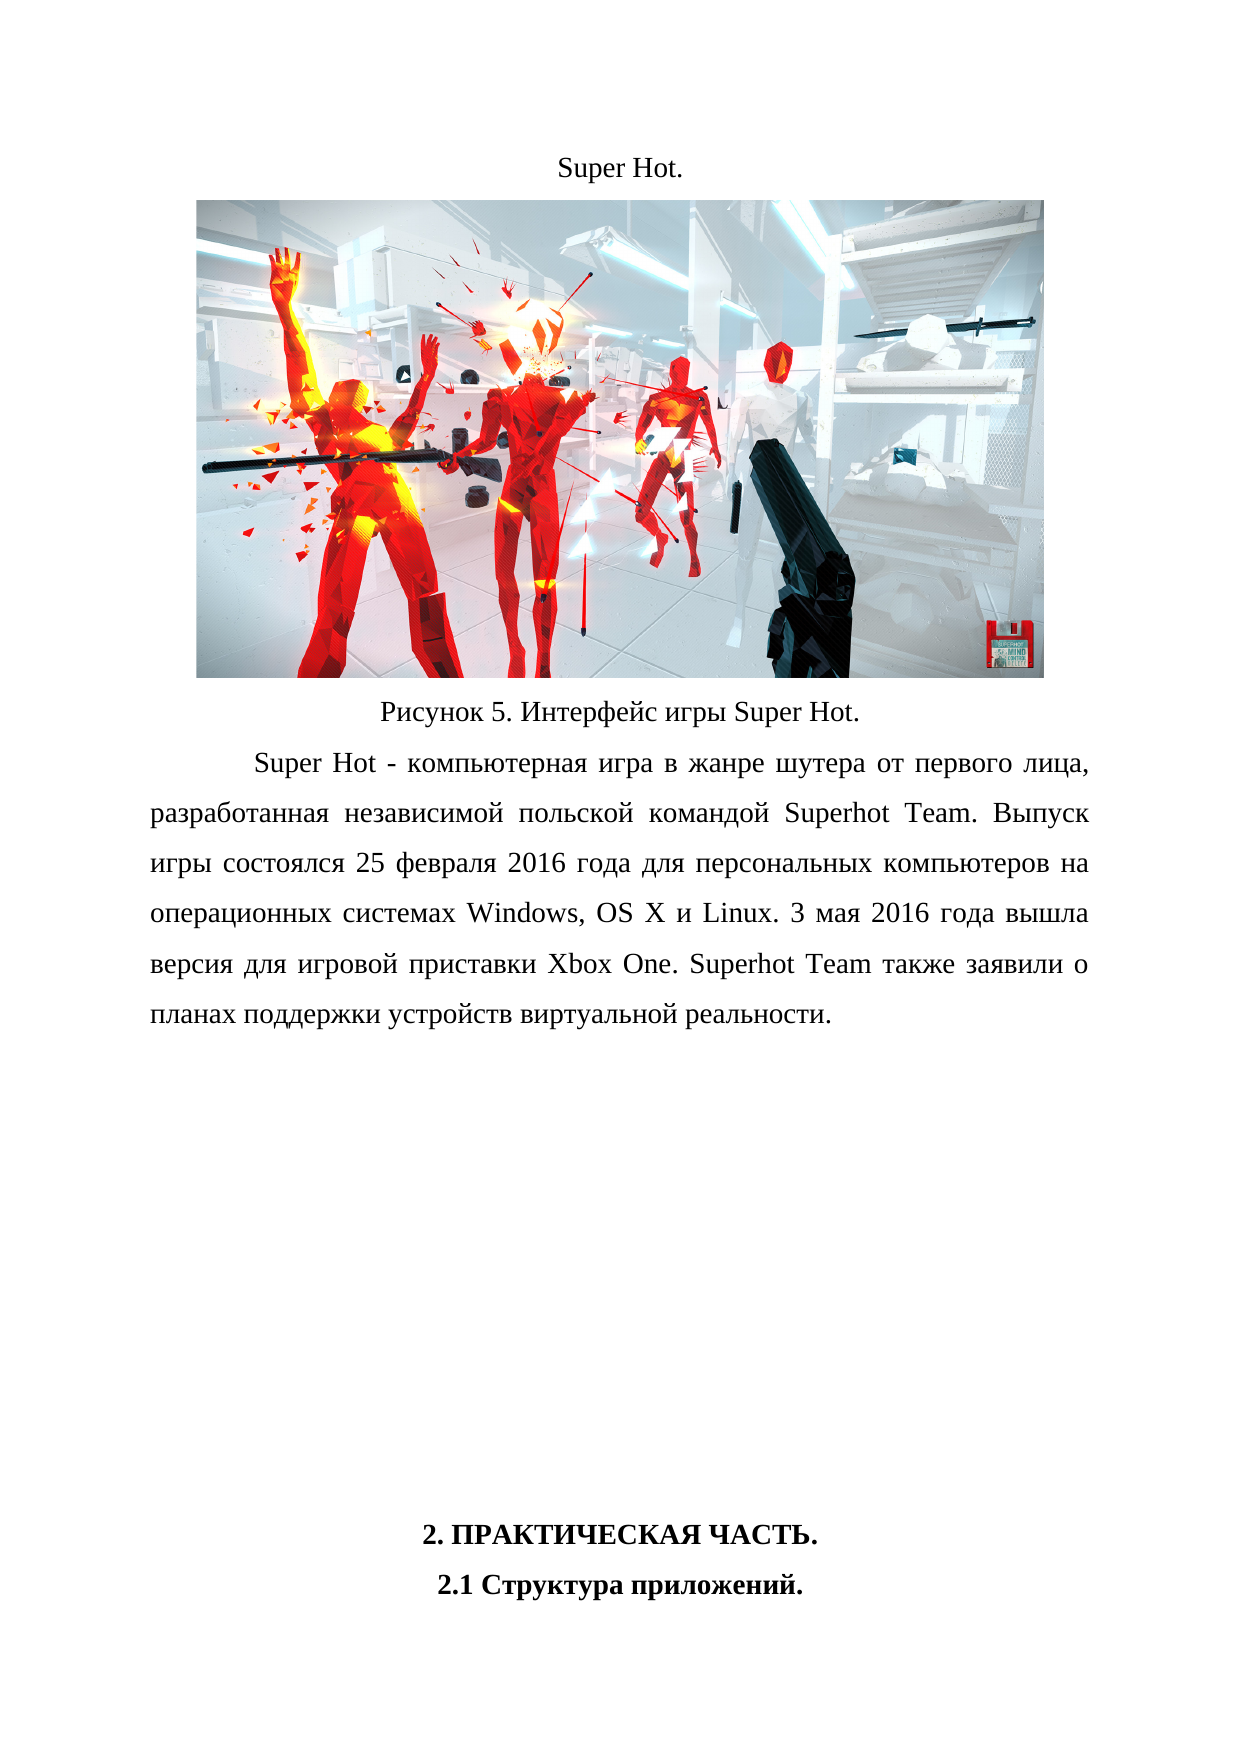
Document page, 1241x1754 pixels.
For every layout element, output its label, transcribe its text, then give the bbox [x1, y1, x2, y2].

text Super Hot. [150, 150, 1090, 183]
text 2.1 Структура приложений. [150, 1567, 1090, 1601]
text 2. ПРАКТИЧЕСКАЯ ЧАСТЬ. [150, 1517, 1090, 1551]
picture [196, 200, 1044, 678]
text Super Hot - компьютерная игра в жанре шутера от первого лица, разработанная независимой польской командой Superhot Team. Выпуск игры состоялся 25 февраля 2016 года для персональных компьютеров на операционных системах Windows, OS X и Linux. 3 мая 2016 года вышла версия для игровой приставки Xbox One. Superhot Team также заявили о планах поддержки устройств виртуальной реальности. [150, 745, 1090, 1030]
